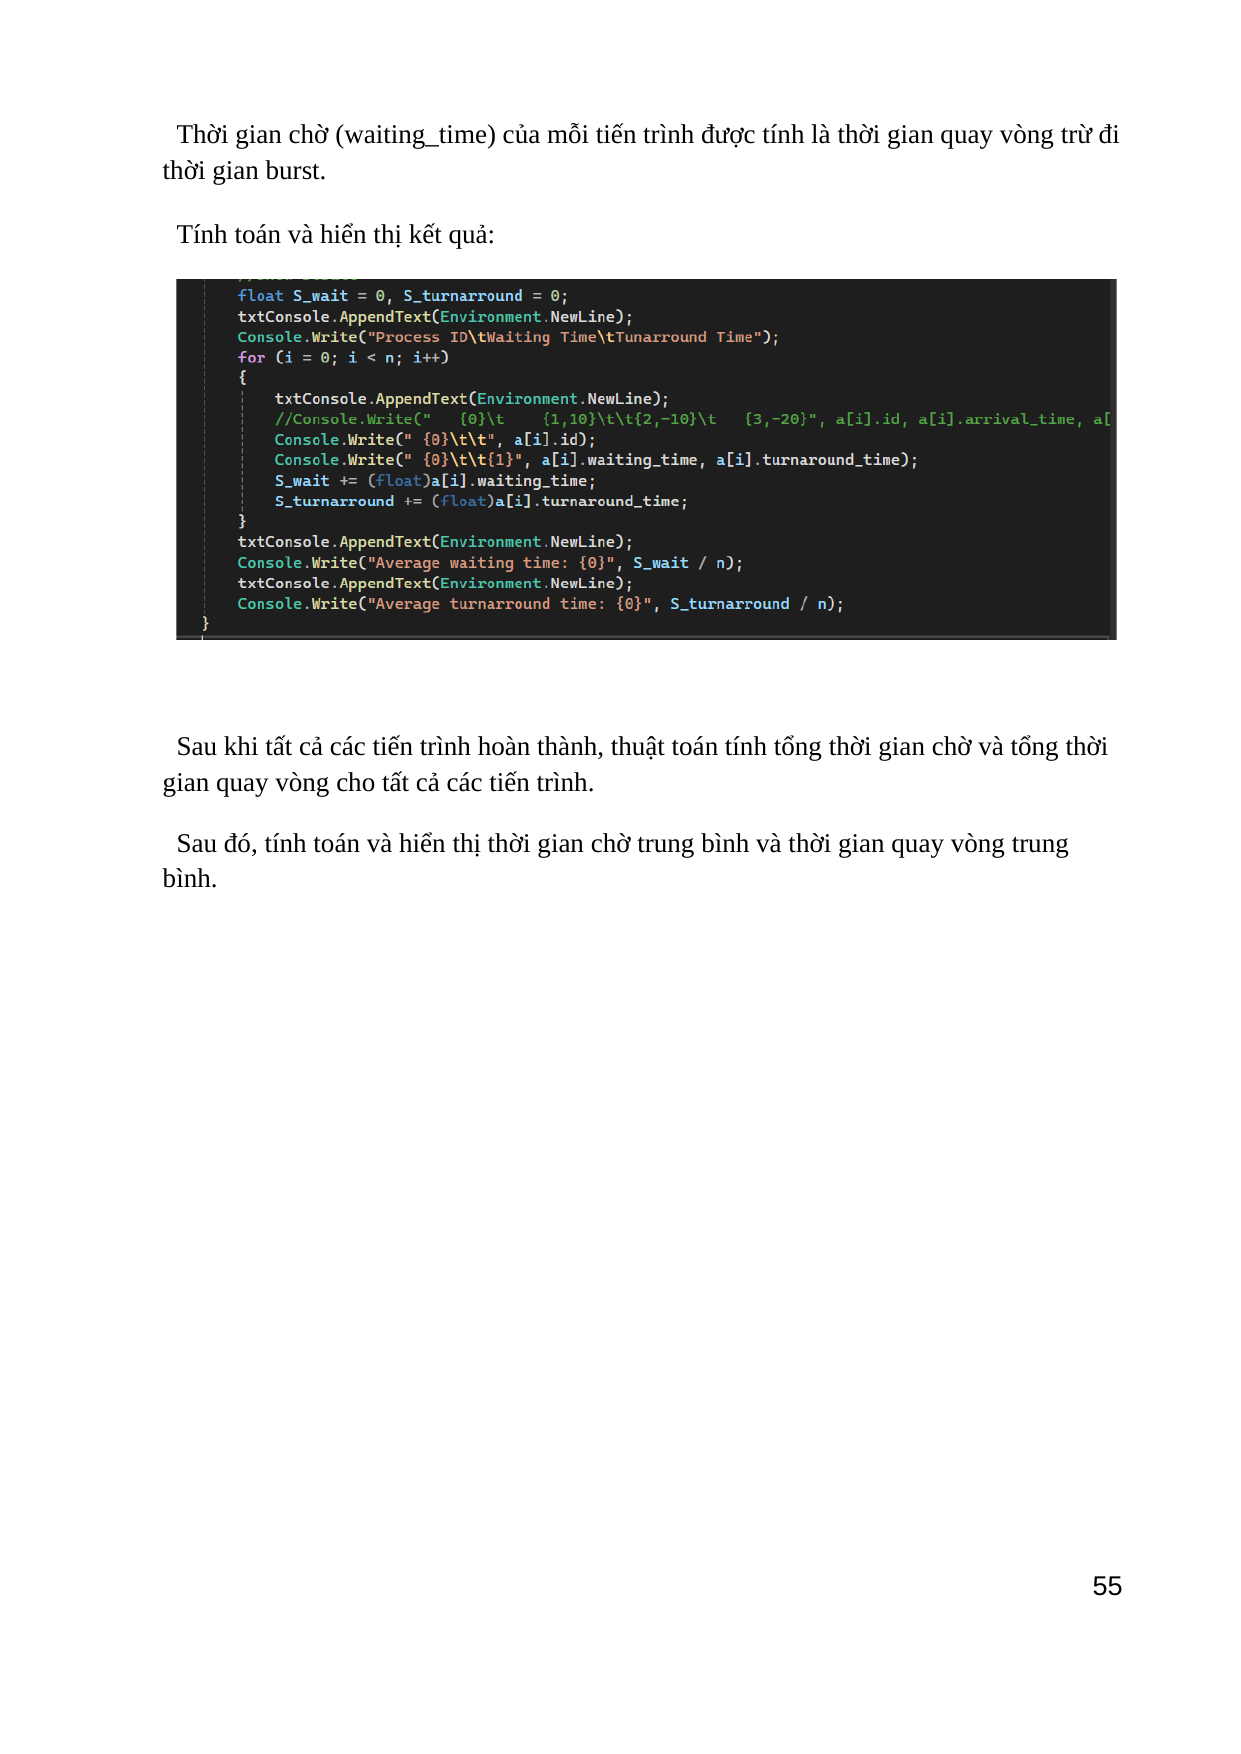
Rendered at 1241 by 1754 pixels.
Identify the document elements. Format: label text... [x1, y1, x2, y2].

text Sau khi tất cả các tiến trình hoàn thành, thuật toán tính tổng thời gian chờ và tổng thời gian quay vòng cho tất cả các tiến trình. [162, 730, 1122, 797]
picture [176, 279, 1117, 640]
text Tính toán và hiển thị kết quả: [162, 219, 1122, 250]
text Thời gian chờ (waiting_time) của mỗi tiến trình được tính là thời gian quay vòng trừ đi thời gian burst. [162, 118, 1122, 185]
text Sau đó, tính toán và hiển thị thời gian chờ trung bình và thời gian quay vòng trung bình. [162, 827, 1122, 893]
